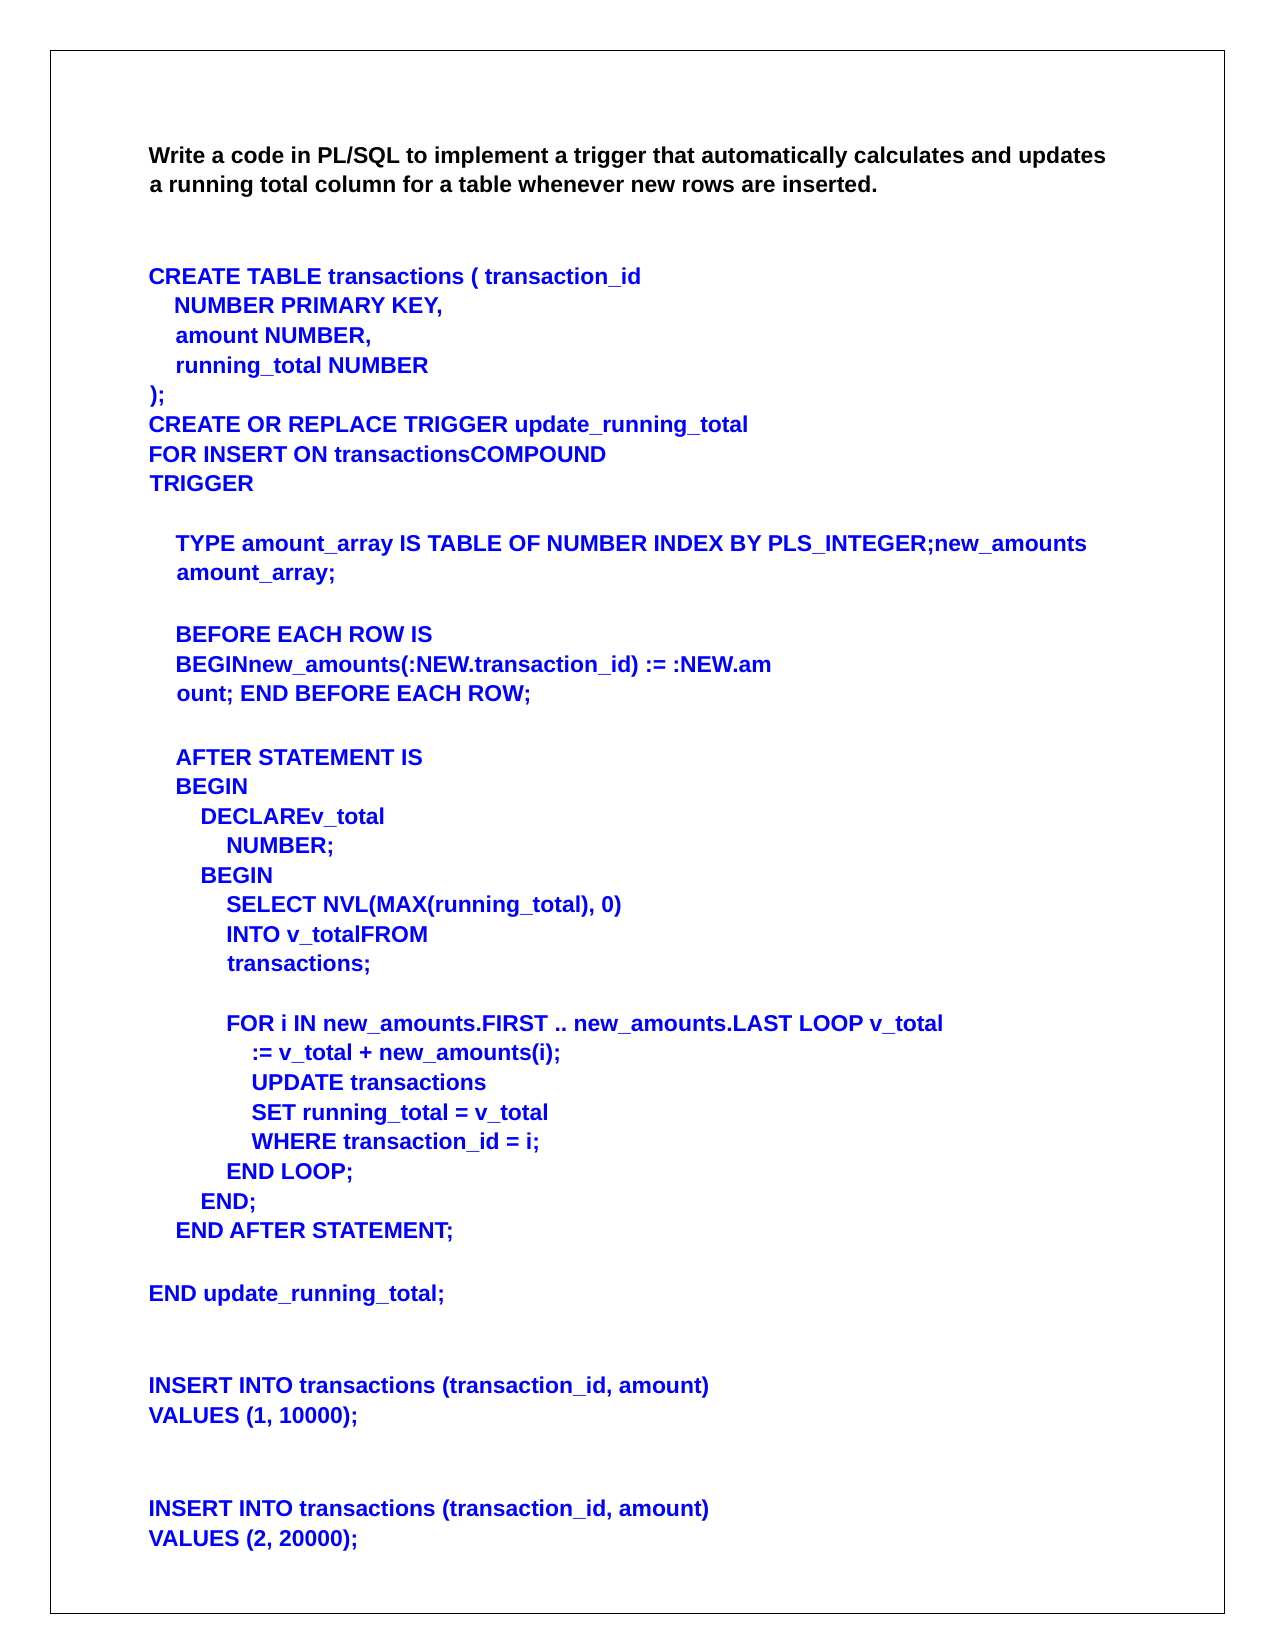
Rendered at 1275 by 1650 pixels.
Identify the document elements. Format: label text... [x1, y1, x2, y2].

text UPDATE transactions [251, 1069, 1135, 1095]
text BEGIN [175, 773, 1135, 799]
text FOR INSERT ON transactionsCOMPOUND TRIGGER [148, 441, 614, 496]
text INSERT INTO transactions (transaction_id, amount) [148, 1372, 1135, 1398]
text CREATE OR REPLACE TRIGGER update_running_total [148, 411, 1135, 437]
text WHERE transaction_id = i; [251, 1128, 1135, 1155]
text BEGINnew_amounts(:NEW.transaction_id) := :NEW.amount; END BEFORE EACH ROW; [175, 651, 783, 706]
text END update_running_total; [148, 1279, 1135, 1306]
text SELECT NVL(MAX(running_total), 0) [226, 891, 1135, 918]
text DECLAREv_total NUMBER; [200, 803, 414, 858]
text BEGIN [200, 862, 1135, 888]
text TYPE amount_array IS TABLE OF NUMBER INDEX BY PLS_INTEGER;new_amounts amount_array; [175, 530, 1095, 585]
text END AFTER STATEMENT; [175, 1217, 1135, 1244]
text INTO v_totalFROM transactions; [226, 921, 444, 977]
text ); [137, 381, 172, 408]
text BEFORE EACH ROW IS [175, 621, 1135, 648]
text Write a code in PL/SQL to implement a trigger that automatically calculates and updates a running total column for a table whenever new rows are inserted. [148, 142, 1125, 197]
text INSERT INTO transactions (transaction_id, amount) [148, 1495, 1135, 1521]
text running_total NUMBER [175, 352, 1135, 378]
text VALUES (2, 20000); [148, 1524, 1135, 1551]
text AFTER STATEMENT IS [175, 743, 1135, 770]
text CREATE TABLE transactions ( transaction_id NUMBER PRIMARY KEY, [148, 263, 646, 318]
text SET running_total = v_total [251, 1099, 1135, 1125]
text VALUES (1, 10000); [148, 1402, 1135, 1428]
text END LOOP; [226, 1158, 1135, 1184]
text FOR i IN new_amounts.FIRST .. new_amounts.LAST LOOP v_total := v_total + new_amounts(i); [226, 1010, 944, 1066]
text END; [200, 1188, 1135, 1214]
text amount NUMBER, [175, 322, 1135, 348]
